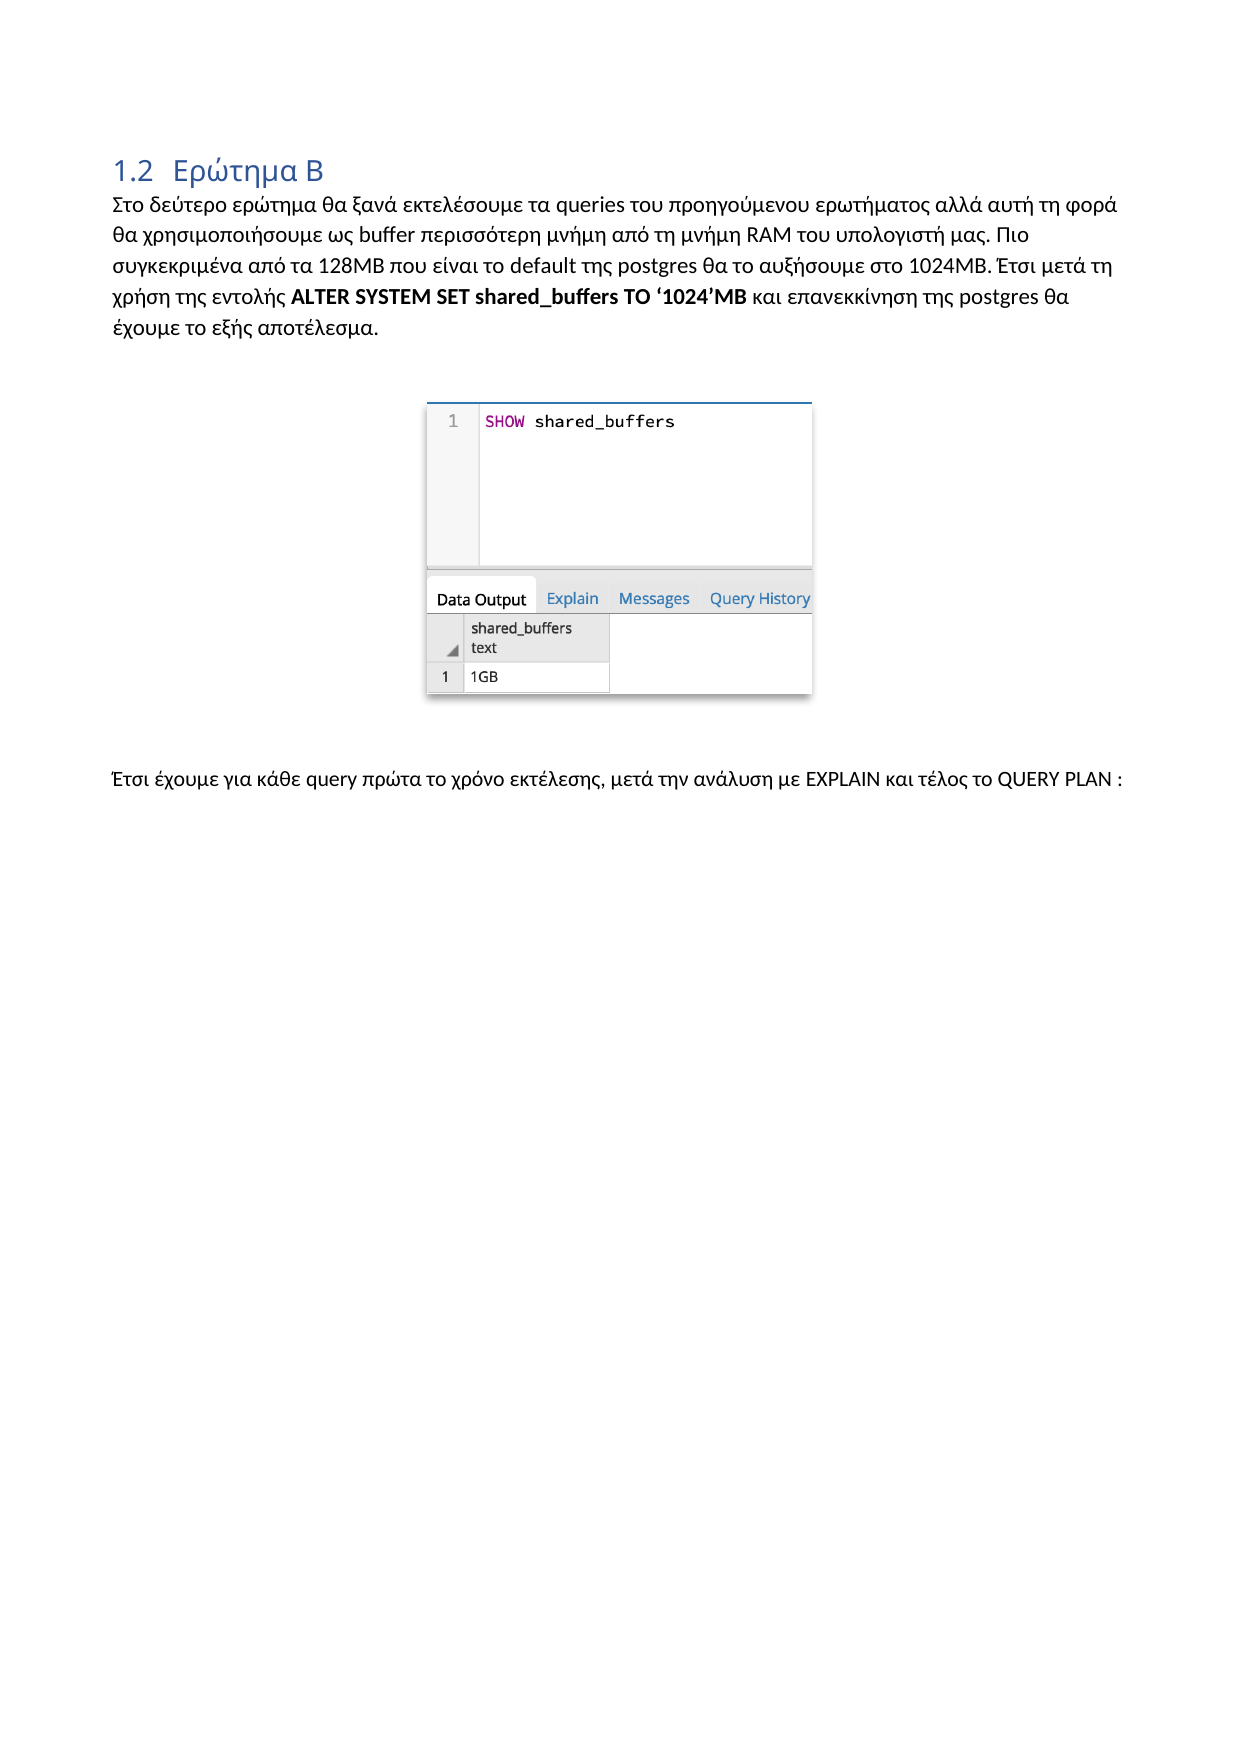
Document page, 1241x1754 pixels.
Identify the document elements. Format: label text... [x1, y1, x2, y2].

text Στο δεύτερο ερώτημα θα ξανά εκτελέσουμε τα queries του προηγούμενου ερωτήματος αλλά αυτή τη φορά θα χρησιμοποιήσουμε ως buffer περισσότερη μνήμη από τη μνήμη RAM του υπολογιστή μας. Πιο συγκεκριμένα από τα 128ΜΒ που είναι το default της postgres θα το αυξήσουμε στο 1024ΜΒ. Έτσι μετά τη χρήση της εντολής ALTER SYSTEM SET shared_buffers TO ‘1024’MB και επανεκκίνηση της postgres θα έχουμε το εξής αποτέλεσμα. [112, 190, 1128, 341]
picture [427, 402, 812, 694]
subtitle Ερώτημα B [112, 150, 1128, 190]
text Έτσι έχουμε για κάθε query πρώτα το χρόνο εκτέλεσης, μετά την ανάλυση με EXPLAIN και τέλος το QUERY PLAN : [112, 765, 1128, 792]
